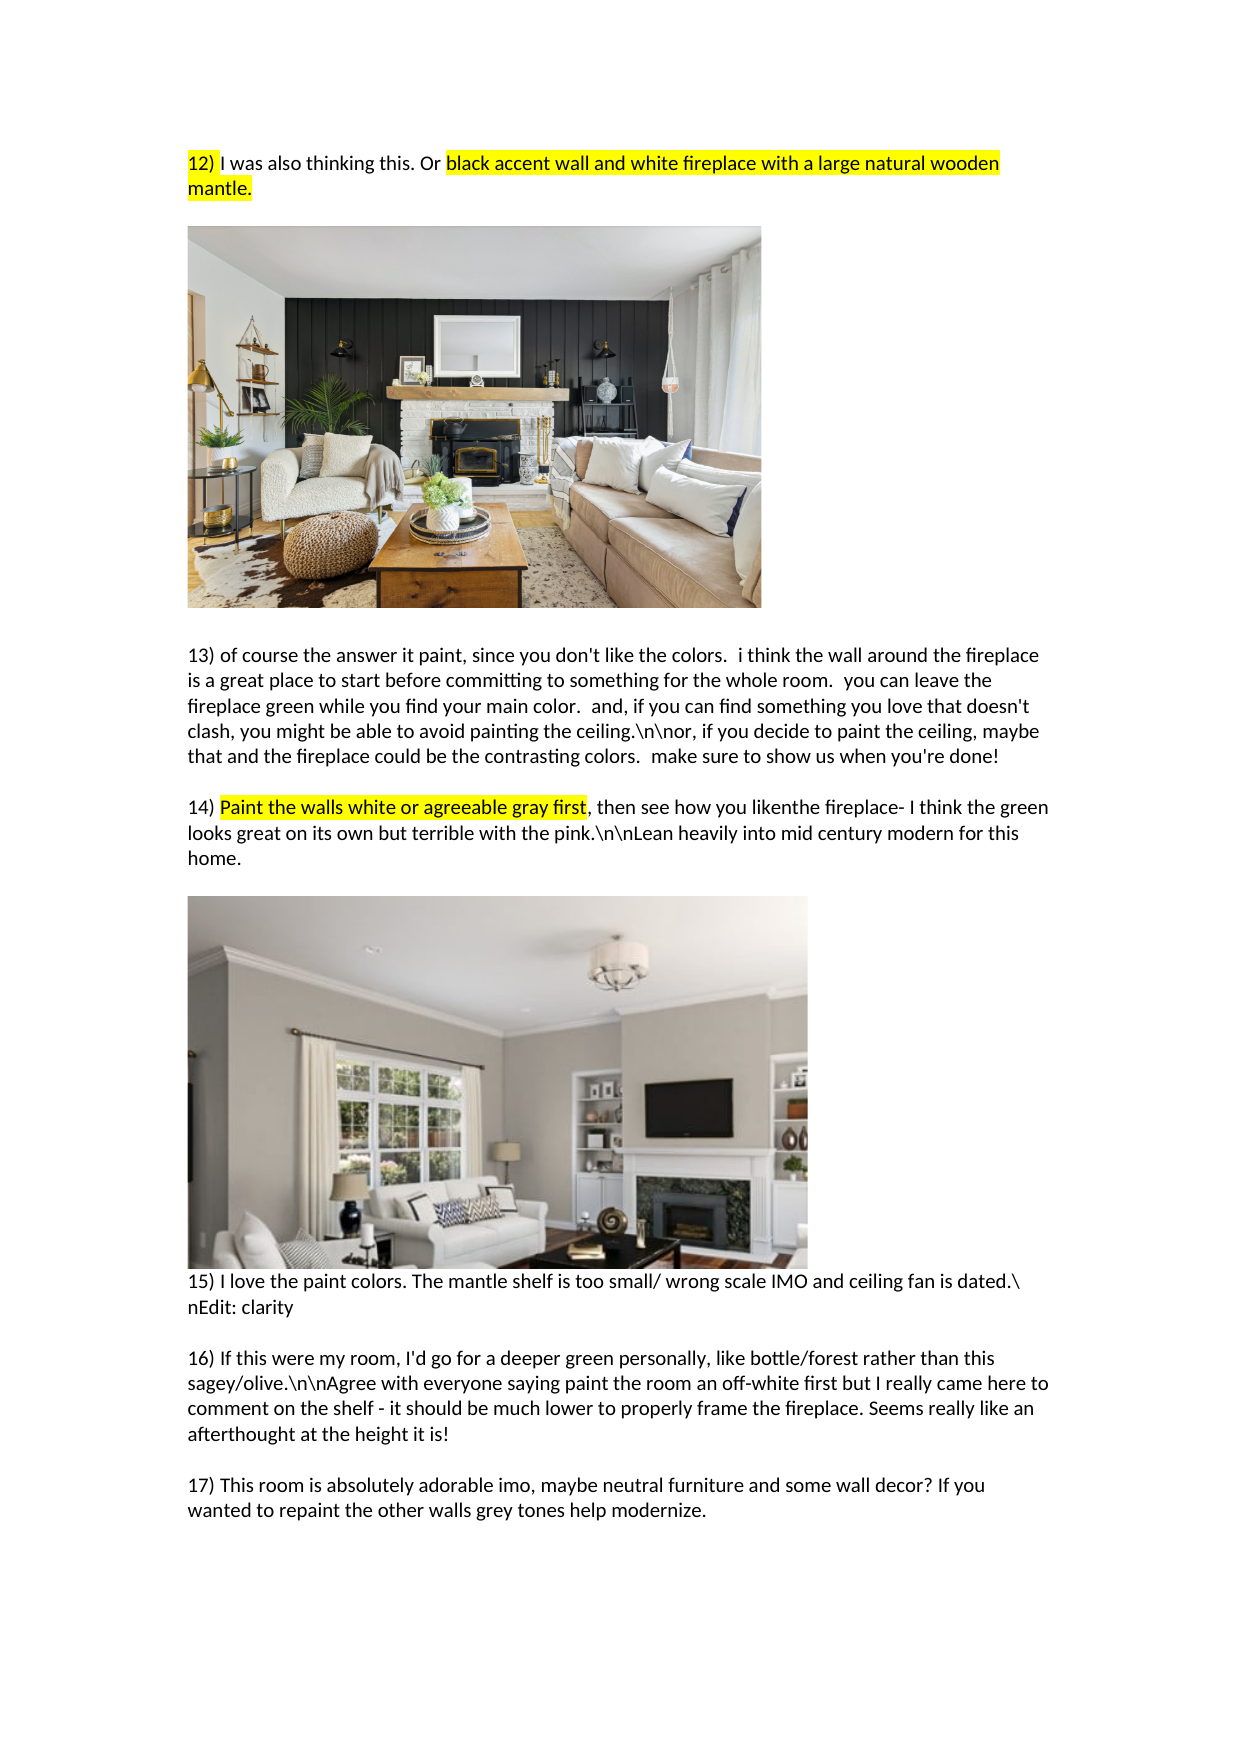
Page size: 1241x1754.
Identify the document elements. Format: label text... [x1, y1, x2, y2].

list If this were my room, I'd go for a deeper green personally, like bottle/forest rather than this sagey/olive.\n\nAgree with everyone saying paint the room an off-white first but I really came here to comment on the shelf - it should be much lower to properly frame the fireplace. Seems really like an afterthought at the height it is! [187, 1345, 1053, 1446]
list I love the paint colors. The mantle shelf is too small/ wrong scale IMO and ceiling fan is dated.\nEdit: clarity [187, 1268, 1053, 1319]
picture [187, 896, 808, 1269]
list of course the answer it paint, since you don't like the colors. i think the wall around the fireplace is a great place to start before committing to something for the whole room. you can leave the fireplace green while you find your main color. and, if you can find something you love that doesn't clash, you might be able to avoid painting the ceiling.\n\nor, if you decide to paint the ceiling, maybe that and the fireplace could be the contrasting colors. make sure to show us when you're done! [187, 642, 1053, 769]
picture [187, 226, 762, 608]
list I was also thinking this. Or black accent wall and white fireplace with a large natural wooden mantle. [220, 150, 1053, 201]
list Paint the walls white or agreeable gray first, then see how you likenthe fireplace- I think the green looks great on its own but terrible with the pink.\n\nLean heavily into mid century modern for this home. [187, 794, 1053, 871]
list This room is absolutely adorable imo, maybe neutral furniture and some wall decor? If you wanted to repaint the other walls grey tones help modernize. [187, 1472, 1053, 1523]
